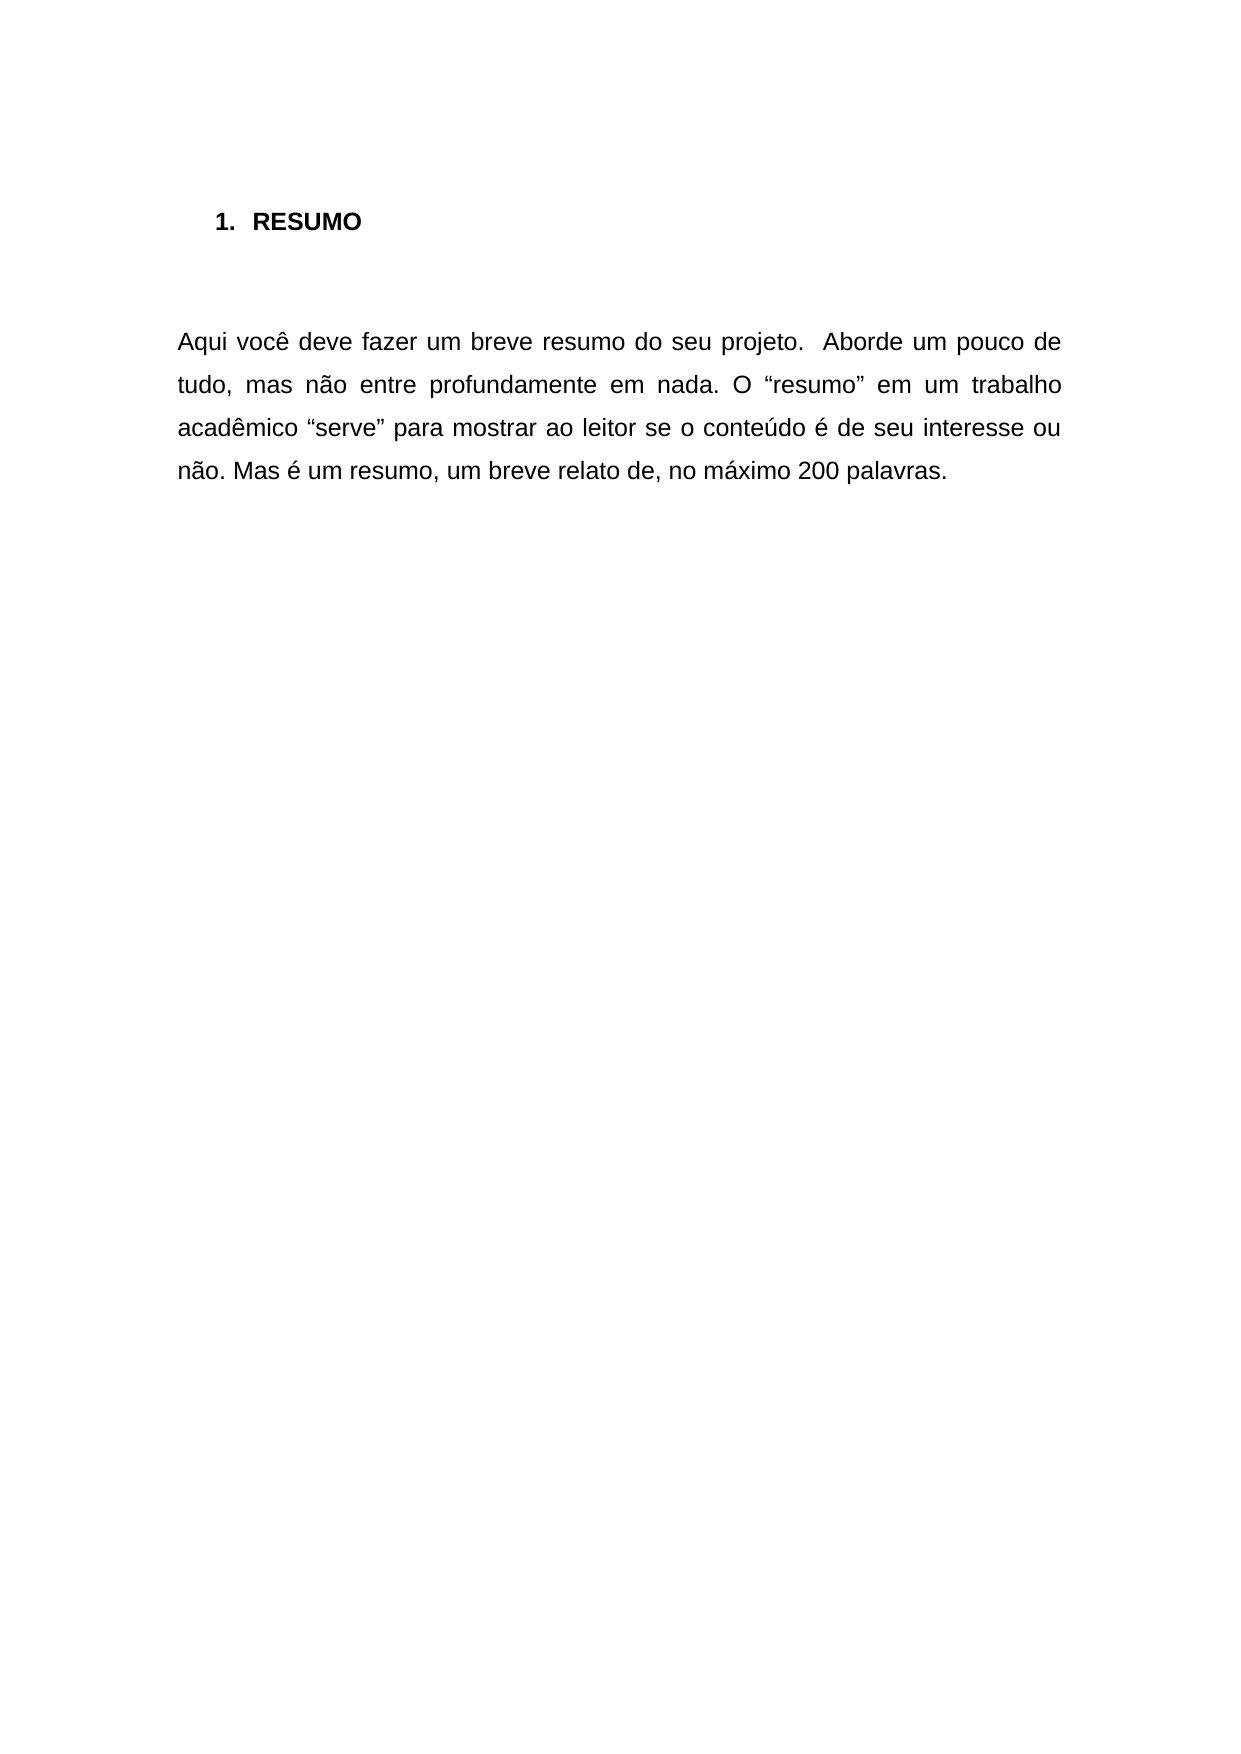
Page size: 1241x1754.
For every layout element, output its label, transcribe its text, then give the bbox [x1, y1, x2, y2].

subtitle RESUMO [215, 207, 1063, 236]
text Aqui você deve fazer um breve resumo do seu projeto. Aborde um pouco de tudo, mas não entre profundamente em nada. O “resumo” em um trabalho acadêmico “serve” para mostrar ao leitor se o conteúdo é de seu interesse ou não. Mas é um resumo, um breve relato de, no máximo 200 palavras. [177, 327, 1063, 485]
